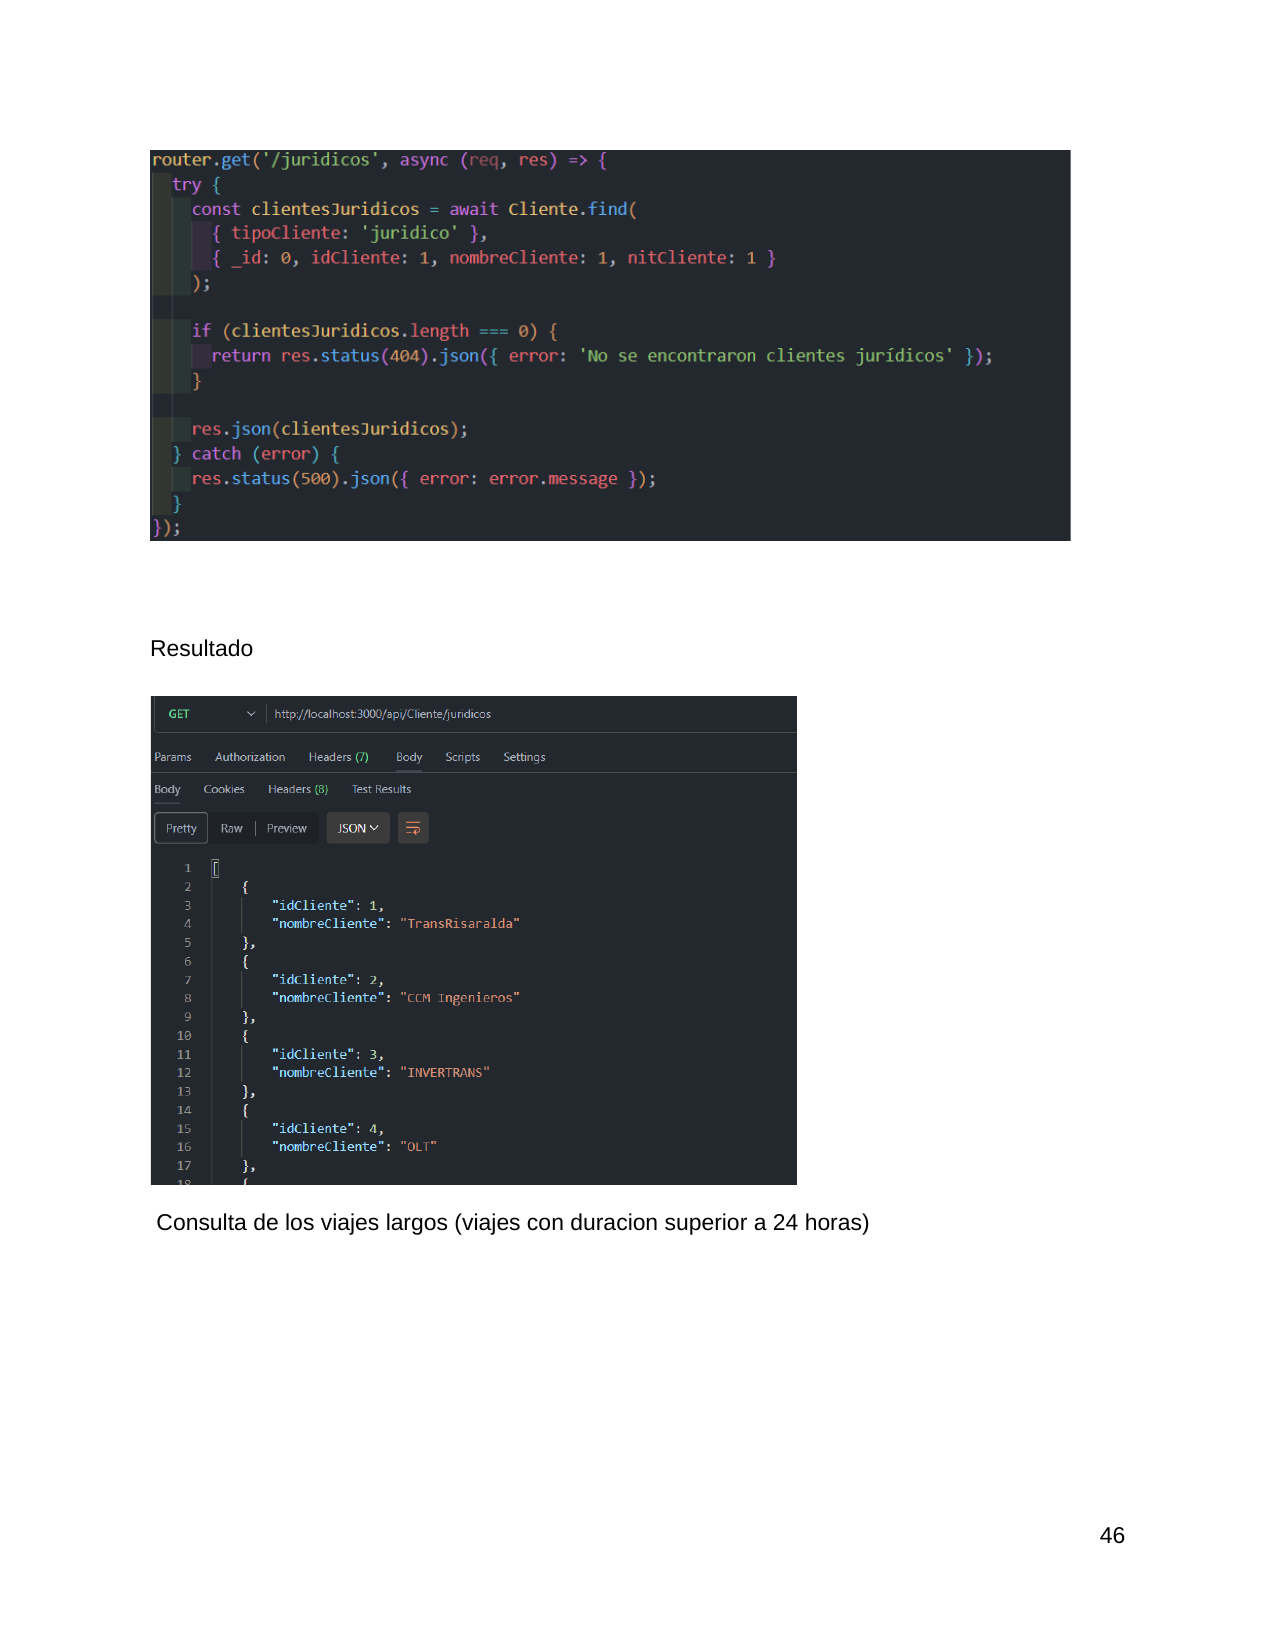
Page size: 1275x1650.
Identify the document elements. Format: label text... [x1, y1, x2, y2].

text Consulta de los viajes largos (viajes con duracion superior a 24 horas) [150, 1209, 1125, 1236]
picture [150, 150, 1071, 541]
picture [150, 696, 797, 1184]
text Resultado [150, 635, 1125, 662]
